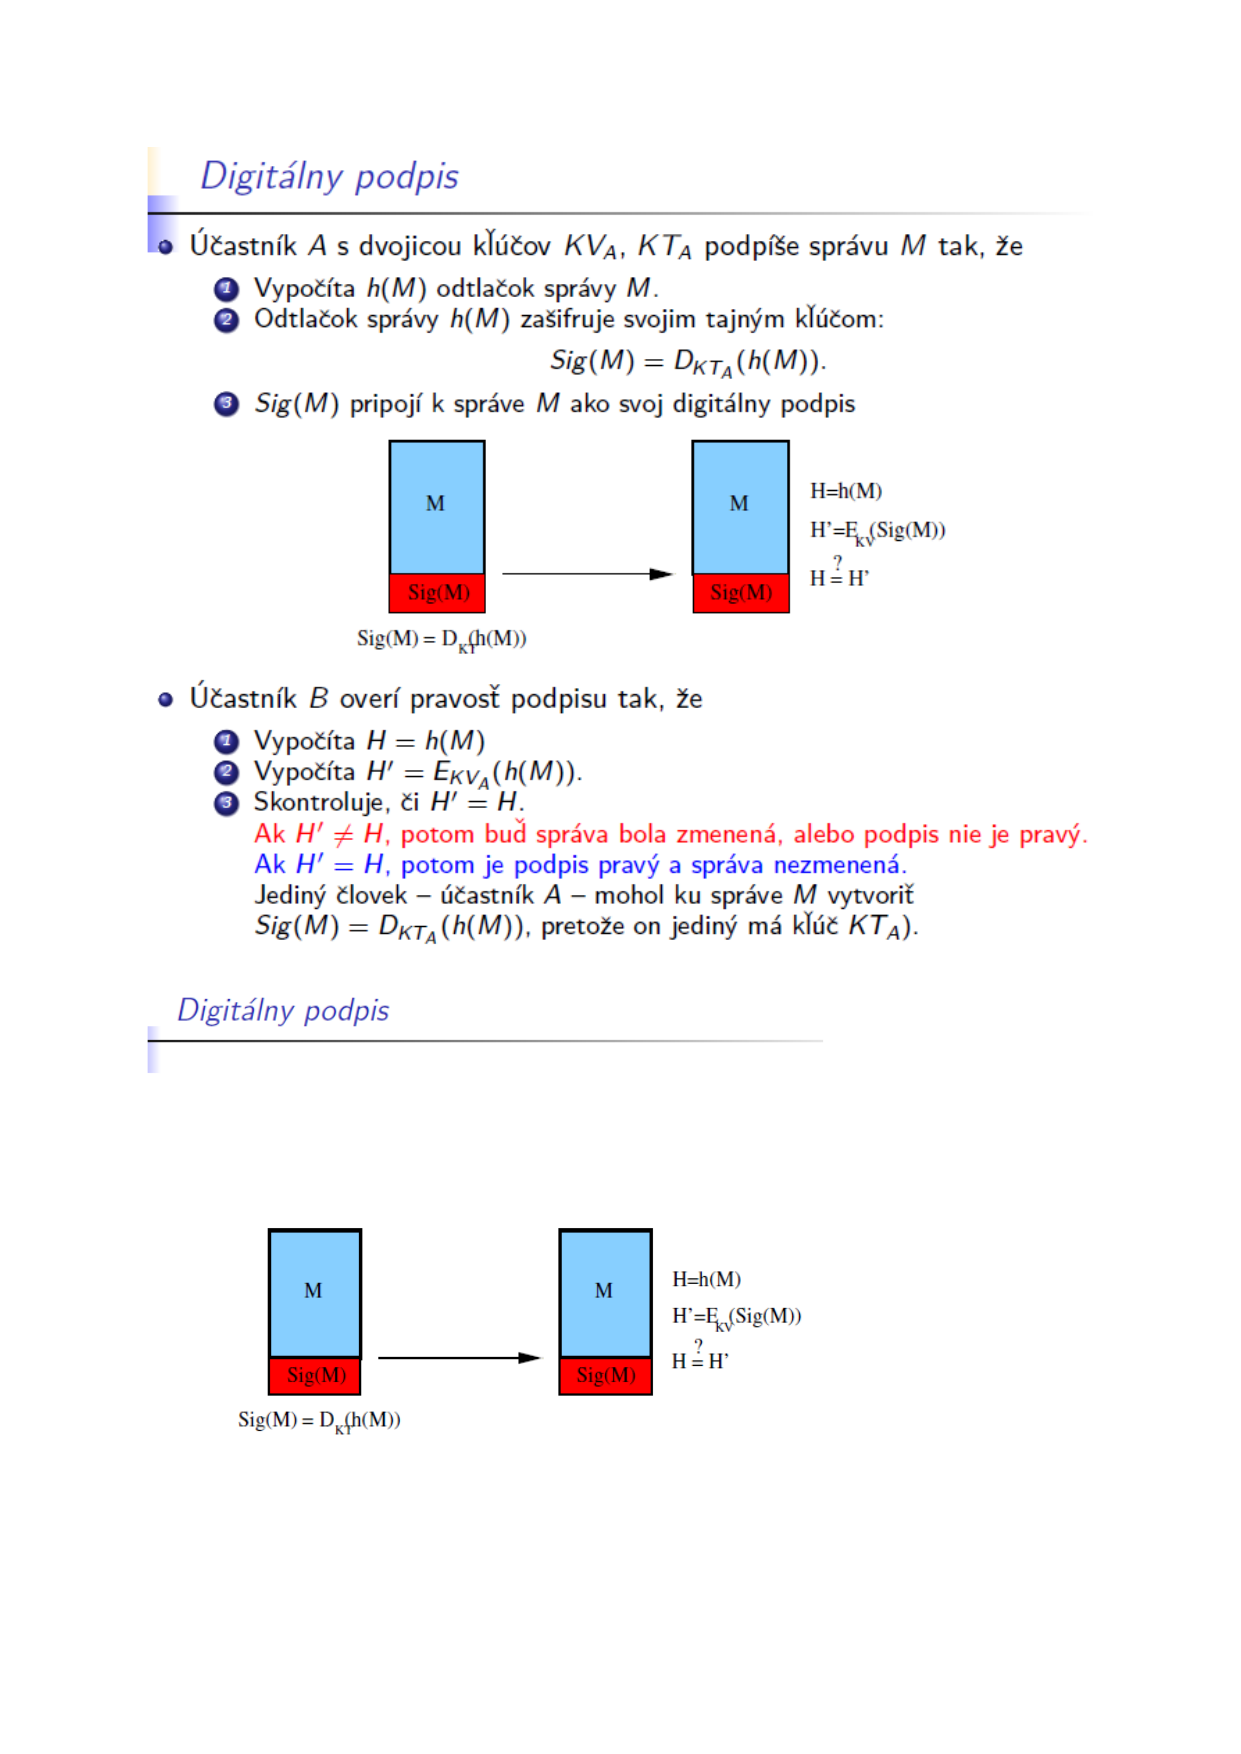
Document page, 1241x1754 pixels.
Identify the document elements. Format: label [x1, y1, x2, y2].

picture [147, 147, 1093, 951]
picture [147, 976, 824, 1471]
